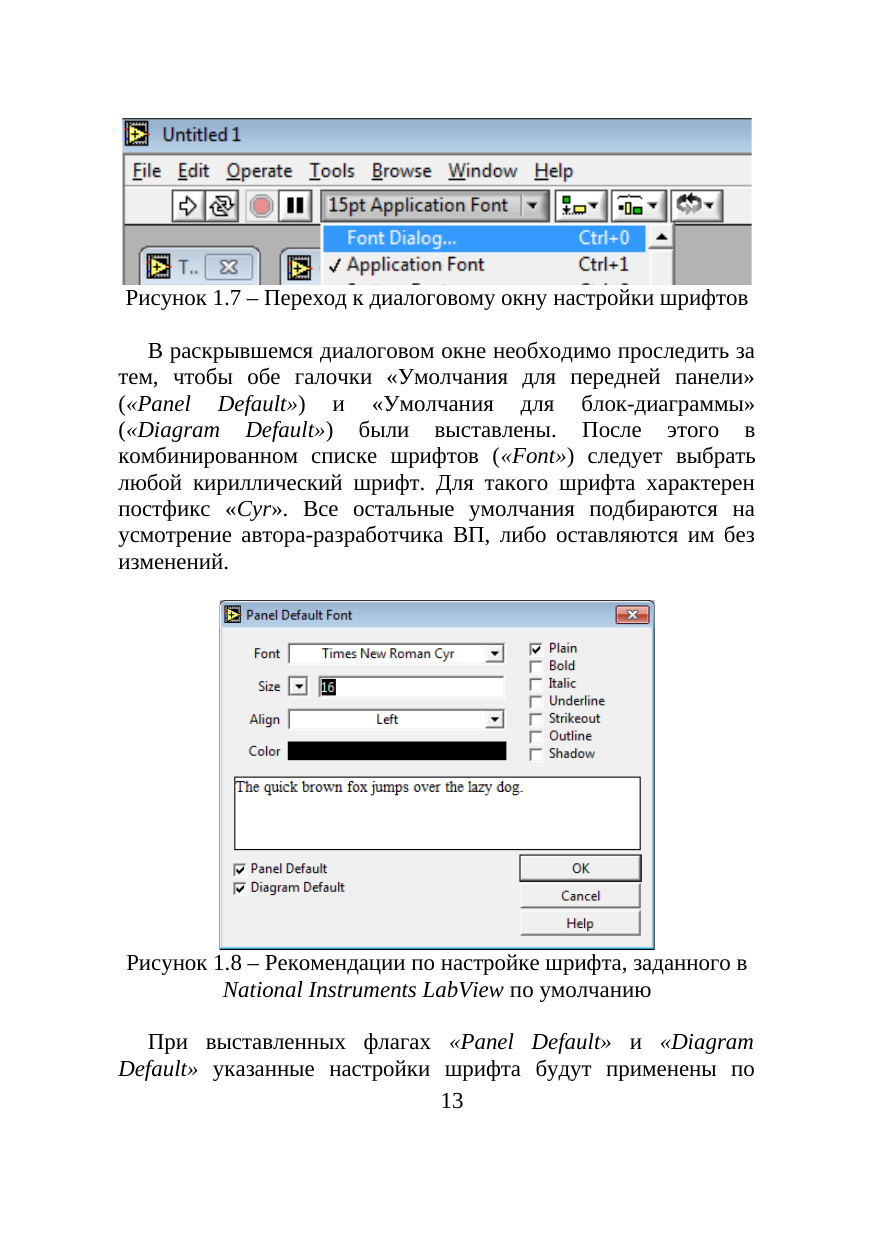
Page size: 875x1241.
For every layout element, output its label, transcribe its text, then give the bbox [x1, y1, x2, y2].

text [118, 1028, 756, 1081]
picture [219, 600, 655, 950]
text В раскрывшемся диалоговом окне необходимо проследить за тем, чтобы обе галочки «Умолчания для передней панели» («Panel Default») и «Умолчания для блок-диаграммы» («Diagram Default») были выставлены. После этого в комбинированном списке шрифтов («Font») следует выбрать любой кириллический шрифт. Для такого шрифта характерен постфикс «Cyr». Все остальные умолчания подбираются на усмотрение автора-разработчика ВП, либо оставляются им без изменений. [118, 337, 756, 574]
picture [122, 118, 752, 285]
text Рисунок 1.8 – Рекомендации по настройке шрифта, заданного в National Instruments LabView по умолчанию [118, 949, 756, 1002]
